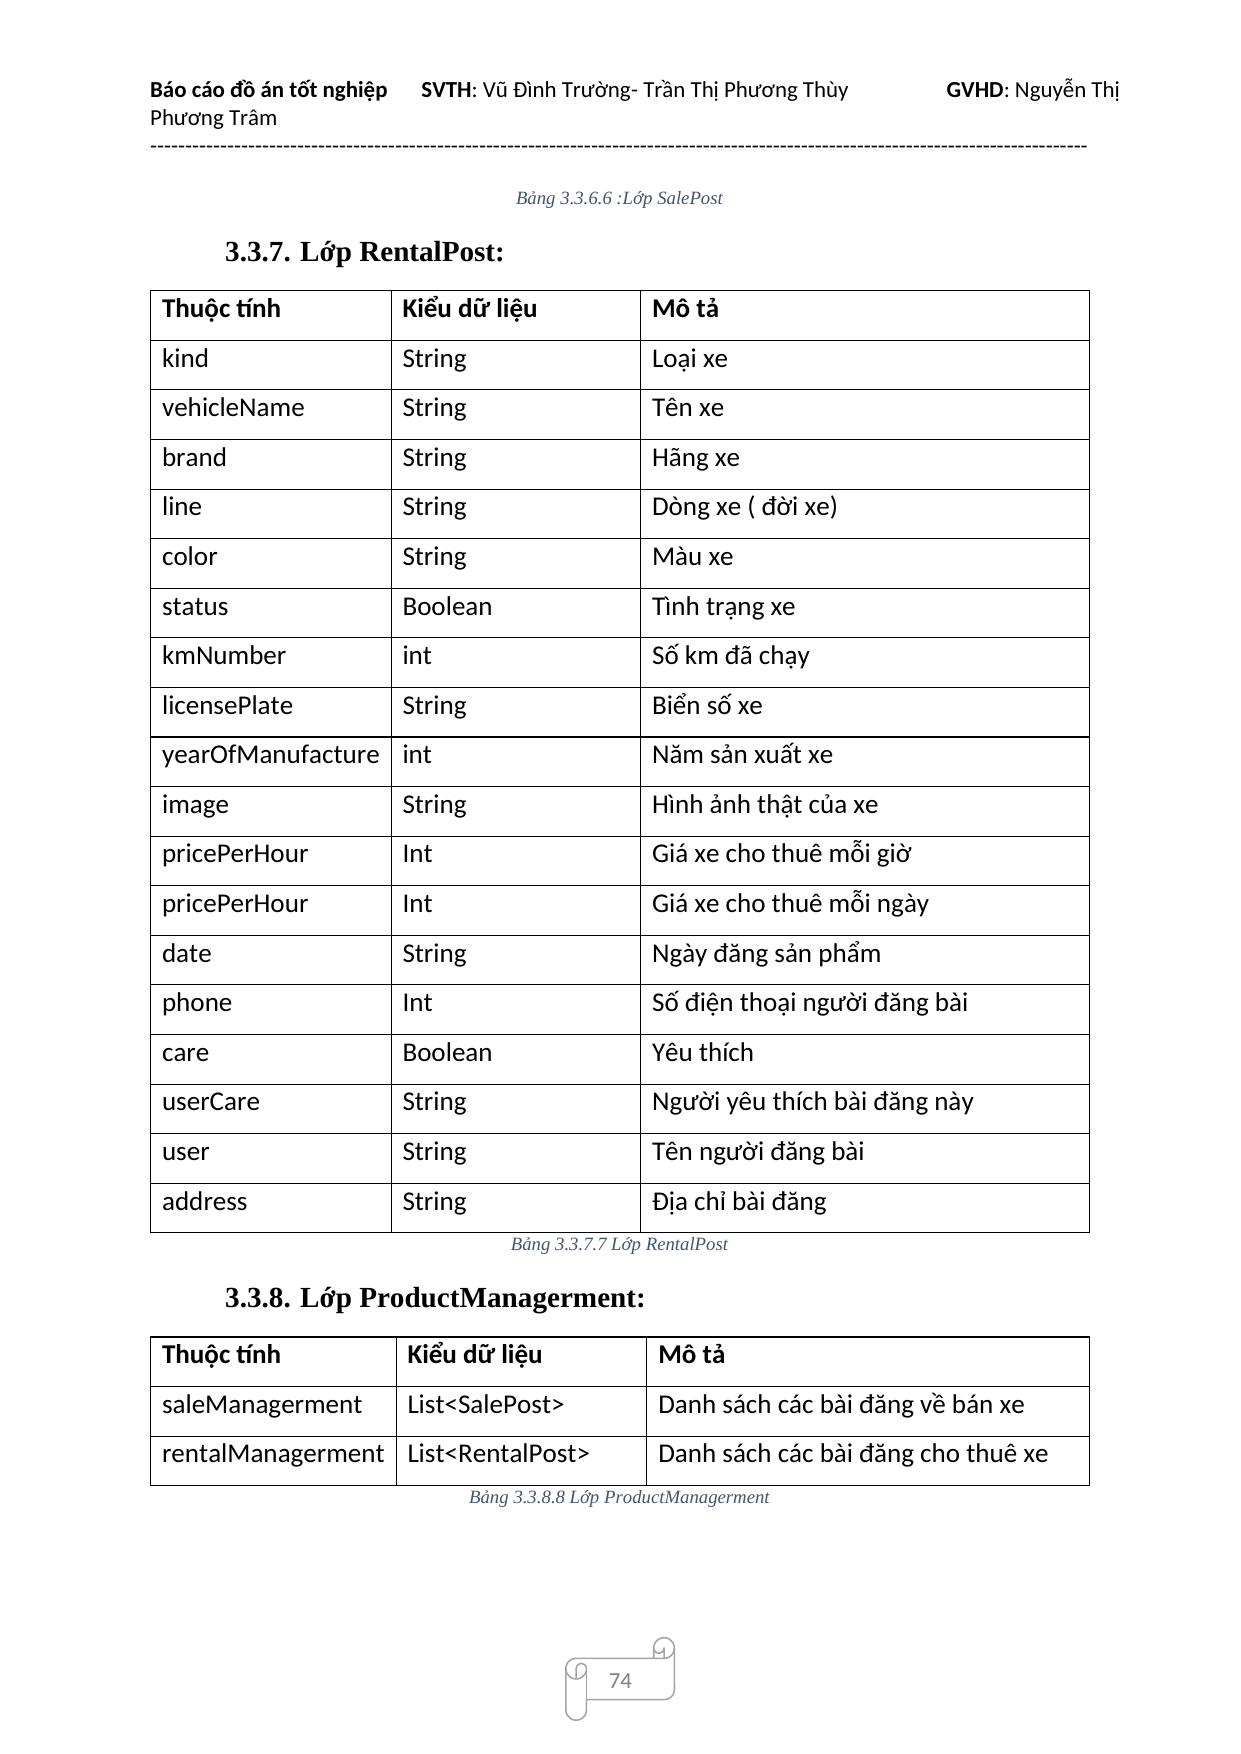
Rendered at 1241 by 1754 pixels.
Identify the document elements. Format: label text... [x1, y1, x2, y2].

table_cell Số điện thoại người đăng bài [641, 985, 1089, 1034]
table_cell userCare [151, 1085, 391, 1133]
table_cell Boolean [392, 589, 640, 637]
table_cell image [151, 787, 391, 836]
table_cell Int [392, 886, 640, 935]
table_cell kmNumber [151, 638, 391, 687]
table_cell Màu xe [641, 539, 1089, 588]
table_cell Ngày đăng sản phẩm [641, 936, 1089, 984]
table_cell Hình ảnh thật của xe [641, 787, 1089, 836]
table_cell List<RentalPost> [397, 1437, 646, 1485]
table_cell Giá xe cho thuê mỗi giờ [641, 837, 1089, 885]
table_cell Địa chỉ bài đăng [641, 1184, 1089, 1232]
table_cell String [392, 1184, 640, 1232]
table_cell String [392, 1085, 640, 1133]
table_cell Tên xe [641, 390, 1089, 439]
table_header Thuộc tính [151, 291, 391, 340]
table_cell Người yêu thích bài đăng này [641, 1085, 1089, 1133]
subtitle Lớp RentalPost: [225, 234, 1090, 267]
table_cell Loại xe [641, 341, 1089, 389]
table_cell int [392, 738, 640, 786]
table_cell Boolean [392, 1035, 640, 1083]
table_cell user [151, 1134, 391, 1183]
table_cell color [151, 539, 391, 588]
table_cell String [392, 688, 640, 736]
table_cell pricePerHour [151, 886, 391, 935]
table_cell Danh sách các bài đăng cho thuê xe [647, 1437, 1089, 1485]
table_cell Tên người đăng bài [641, 1134, 1089, 1183]
table_cell pricePerHour [151, 837, 391, 885]
table_cell saleManagerment [151, 1387, 396, 1436]
table_cell Int [392, 985, 640, 1034]
table_cell String [392, 936, 640, 984]
table_cell String [392, 440, 640, 488]
table_cell status [151, 589, 391, 637]
table_cell Yêu thích [641, 1035, 1089, 1083]
table_header Kiểu dữ liệu [397, 1338, 646, 1386]
table_cell Giá xe cho thuê mỗi ngày [641, 886, 1089, 935]
table_header Kiểu dữ liệu [392, 291, 640, 340]
table_cell Số km đã chạy [641, 638, 1089, 687]
table_cell vehicleName [151, 390, 391, 439]
table_cell line [151, 490, 391, 538]
table_cell String [392, 390, 640, 439]
table_cell Tình trạng xe [641, 589, 1089, 637]
table_cell yearOfManufacture [151, 738, 391, 786]
table_cell Hãng xe [641, 440, 1089, 488]
table_cell String [392, 539, 640, 588]
table_cell List<SalePost> [397, 1387, 646, 1436]
table_header Mô tả [641, 291, 1089, 340]
table_cell care [151, 1035, 391, 1083]
subtitle Lớp ProductManagerment: [225, 1280, 1090, 1313]
table_cell Biển số xe [641, 688, 1089, 736]
table_header Mô tả [647, 1338, 1089, 1386]
table_cell Năm sản xuất xe [641, 738, 1089, 786]
table_cell String [392, 341, 640, 389]
table_cell String [392, 1134, 640, 1183]
table_cell rentalManagerment [151, 1437, 396, 1485]
table_cell address [151, 1184, 391, 1232]
table_cell kind [151, 341, 391, 389]
table_cell Dòng xe ( đời xe) [641, 490, 1089, 538]
table_cell Int [392, 837, 640, 885]
table_cell String [392, 787, 640, 836]
table_cell String [392, 490, 640, 538]
table_cell date [151, 936, 391, 984]
table_cell int [392, 638, 640, 687]
table_header Thuộc tính [151, 1338, 396, 1386]
table_cell phone [151, 985, 391, 1034]
table_cell licensePlate [151, 688, 391, 736]
table_cell brand [151, 440, 391, 488]
table_cell Danh sách các bài đăng về bán xe [647, 1387, 1089, 1436]
